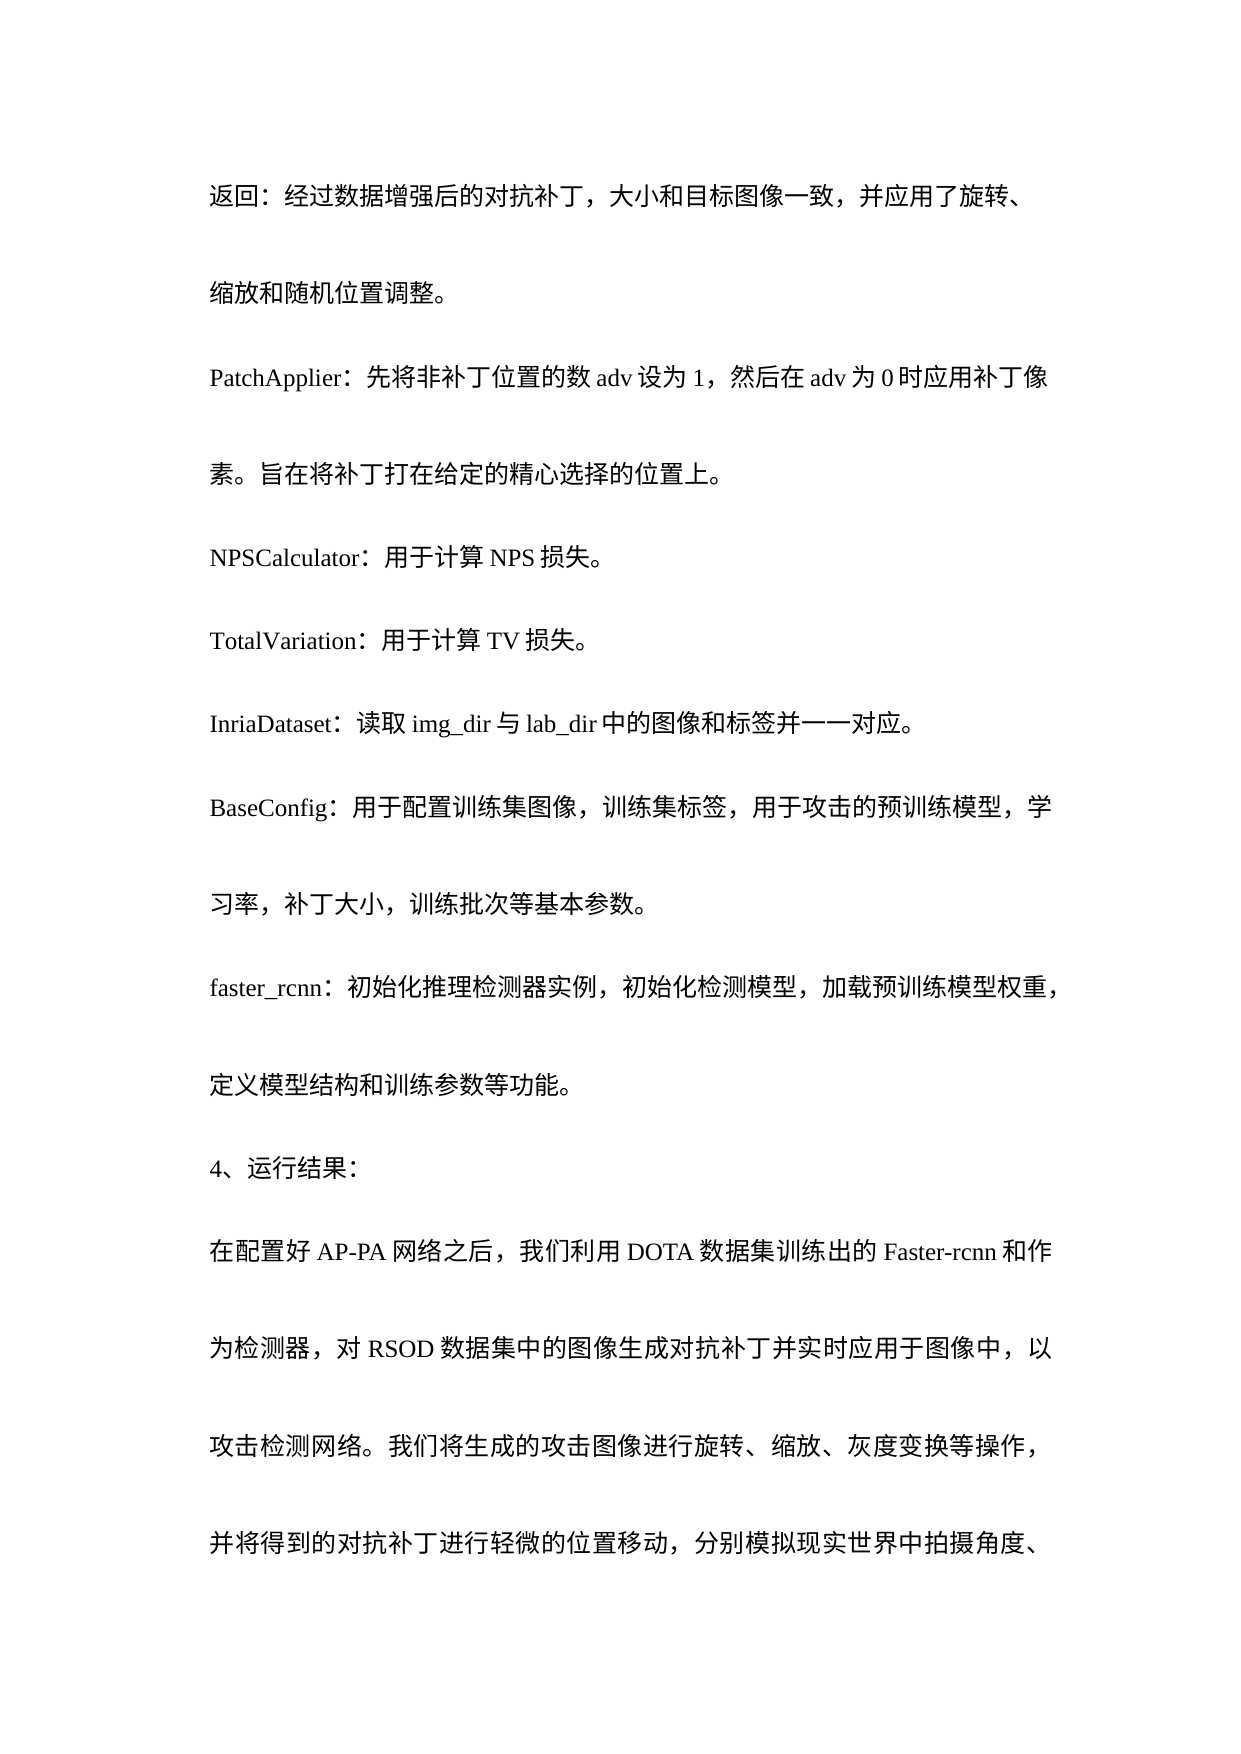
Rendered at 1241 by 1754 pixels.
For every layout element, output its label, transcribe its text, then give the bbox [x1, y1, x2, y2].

text PatchApplier：先将非补丁位置的数adv设为1，然后在adv为0时应用补丁像素。旨在将补丁打在给定的精心选择的位置上。 [209, 343, 1053, 505]
text 返回：经过数据增强后的对抗补丁，大小和目标图像一致，并应用了旋转、缩放和随机位置调整。 [209, 162, 1053, 324]
text NPSCalculator：用于计算NPS损失。 [209, 523, 1053, 588]
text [209, 1217, 1053, 1574]
text BaseConfig：用于配置训练集图像，训练集标签，用于攻击的预训练模型，学习率，补丁大小，训练批次等基本参数。 [209, 773, 1053, 935]
text InriaDataset：读取img_dir与lab_dir中的图像和标签并一一对应。 [209, 689, 1053, 754]
text faster_rcnn：初始化推理检测器实例，初始化检测模型，加载预训练模型权重，定义模型结构和训练参数等功能。 [209, 953, 1053, 1116]
text TotalVariation：用于计算TV损失。 [209, 606, 1053, 671]
text 4、运行结果： [209, 1134, 1053, 1199]
